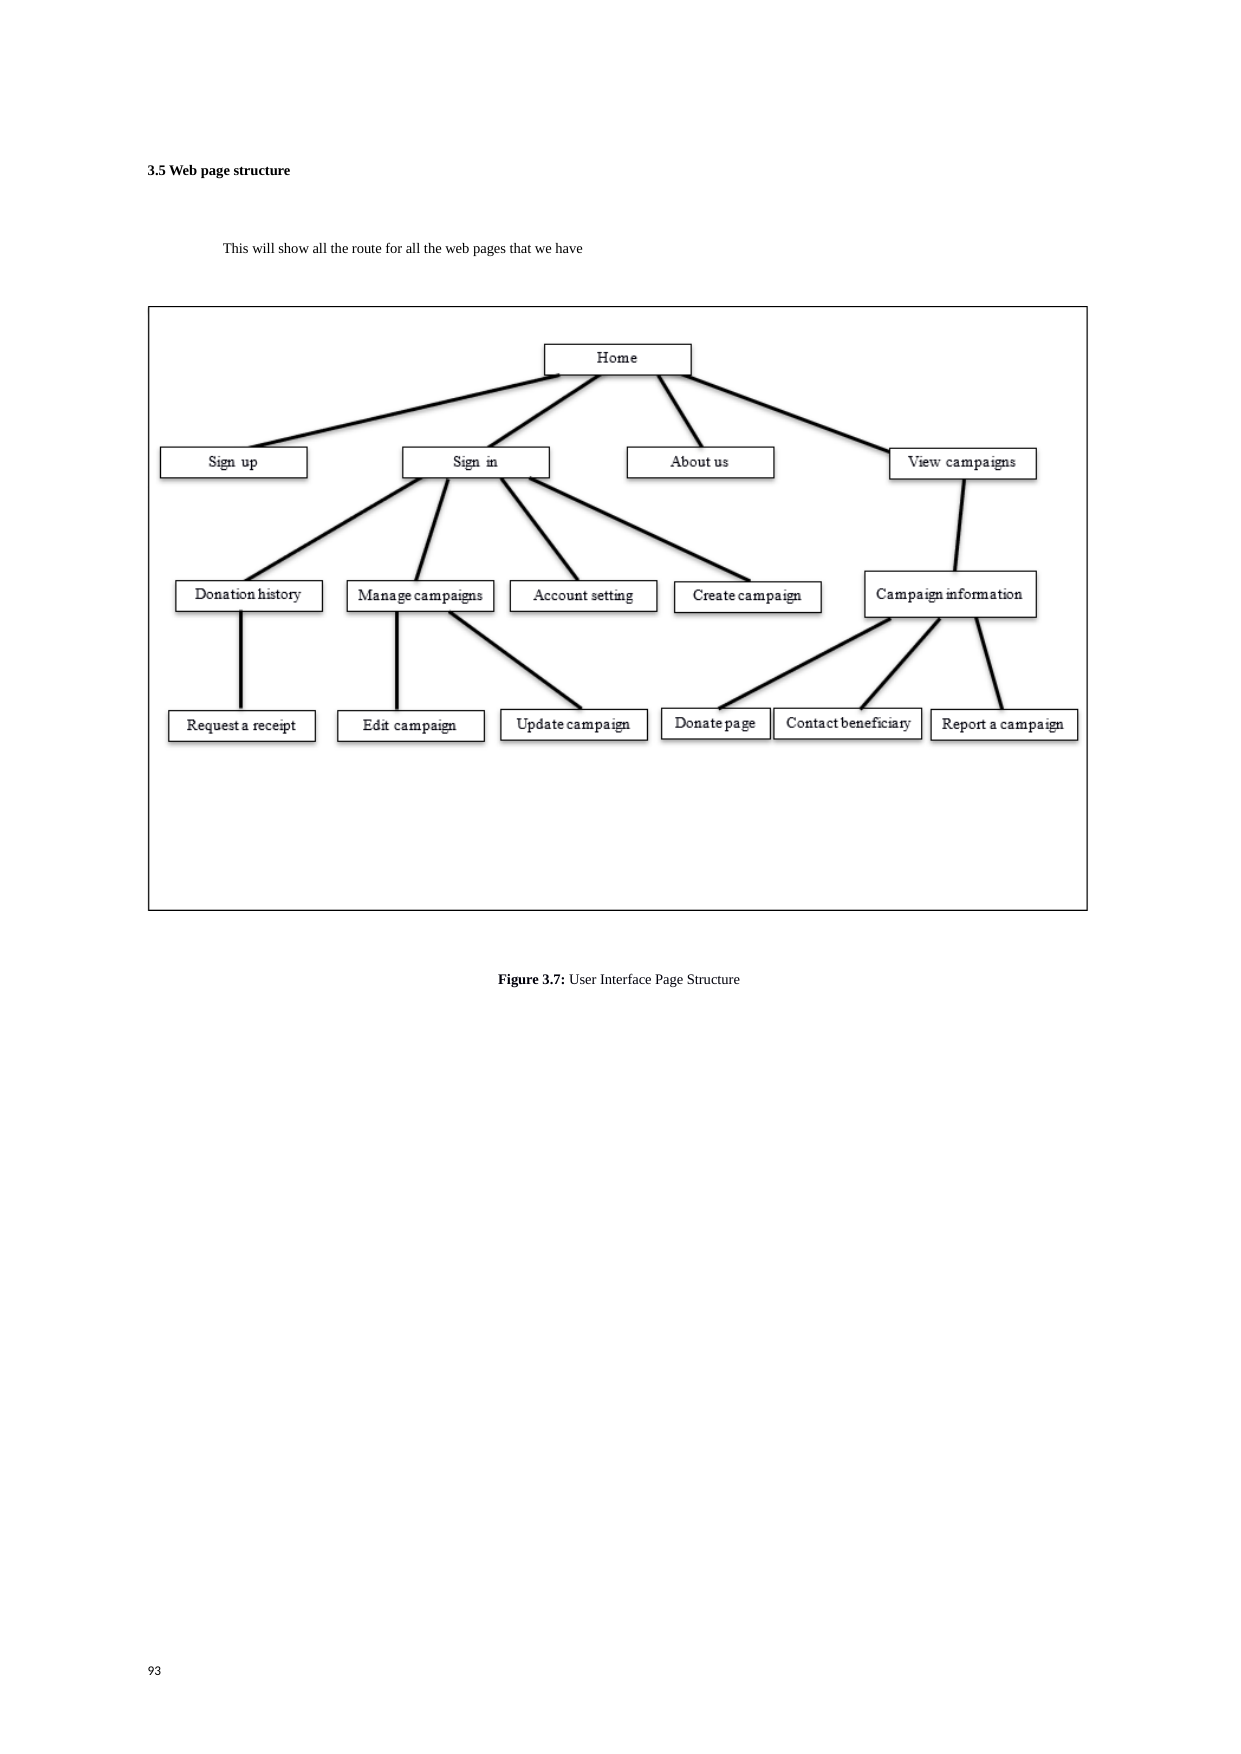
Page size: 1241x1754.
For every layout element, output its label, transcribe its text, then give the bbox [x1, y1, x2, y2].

picture [147, 306, 1089, 911]
text 3.5 Web page structure [147, 150, 1090, 179]
text Figure 3.7: User Interface Page Structure [147, 959, 1090, 988]
text This will show all the route for all the web pages that we have [147, 228, 1090, 257]
